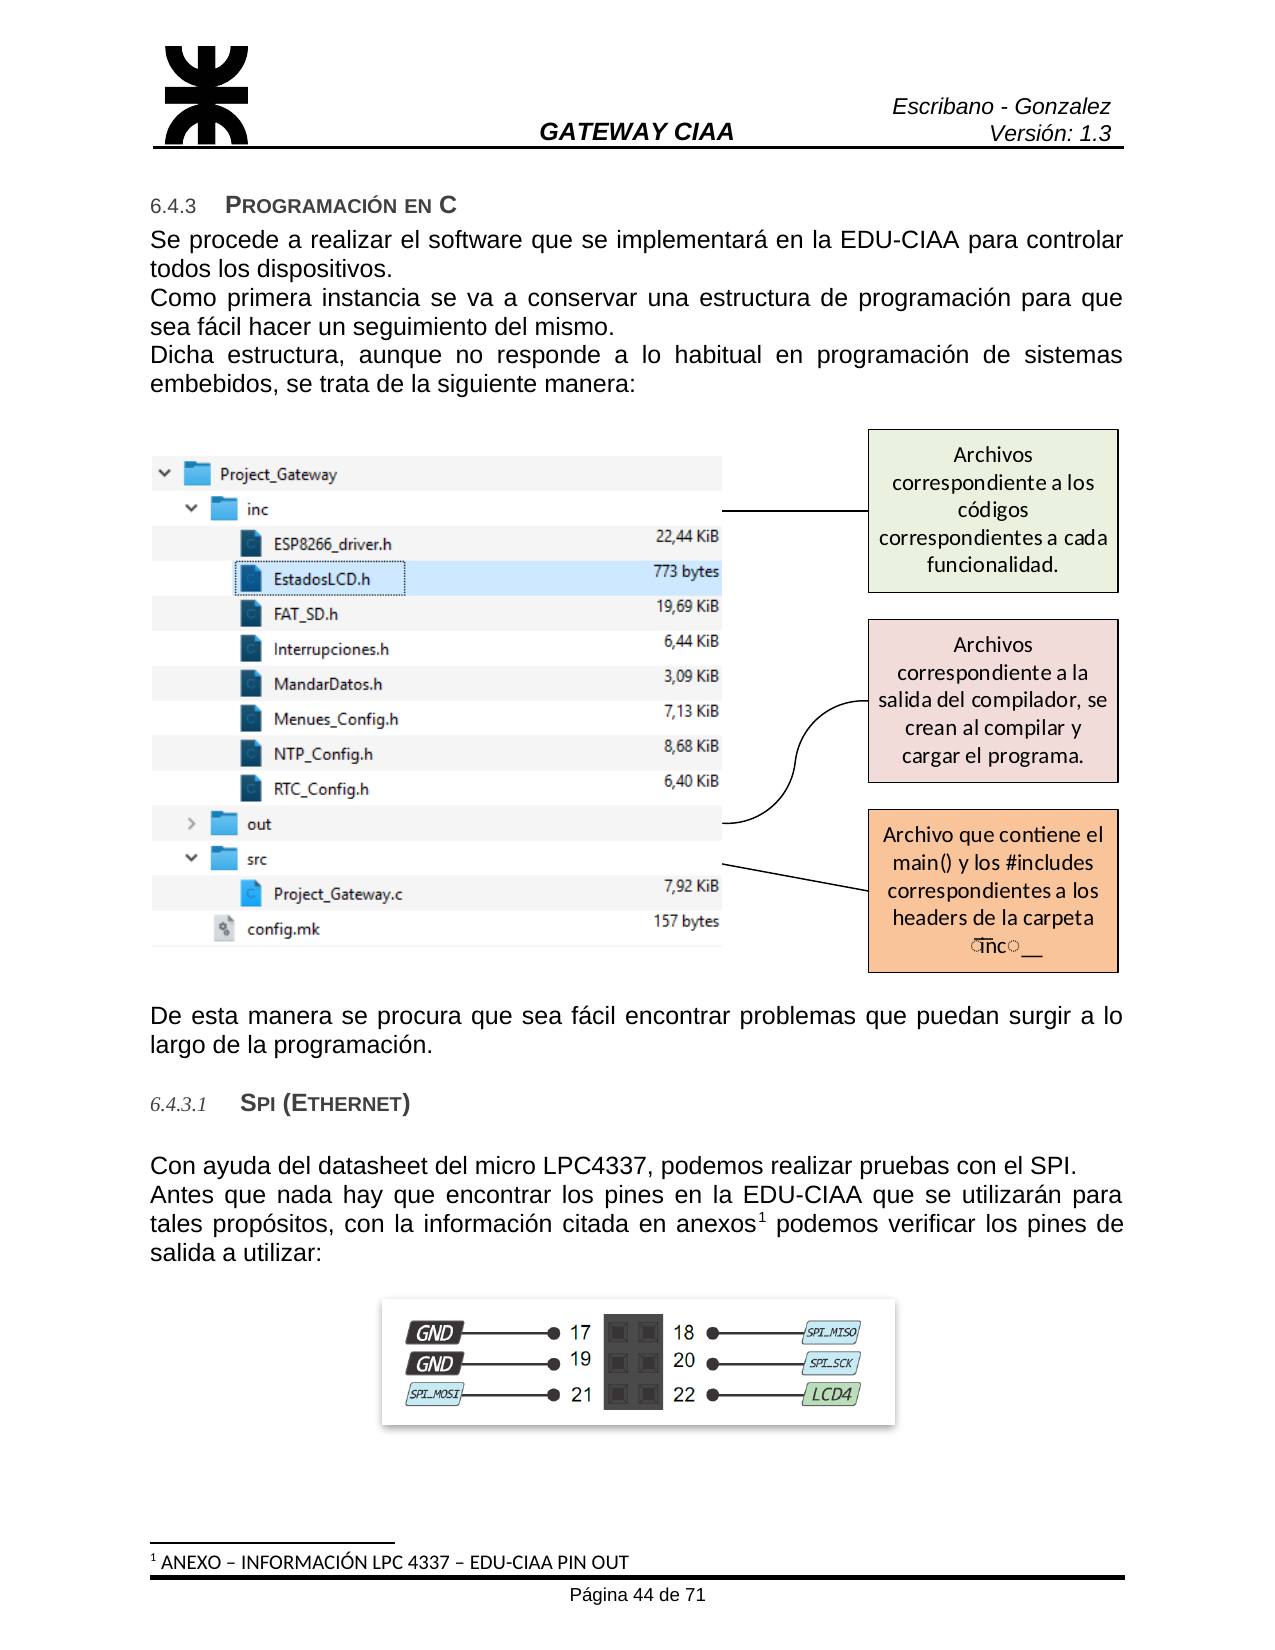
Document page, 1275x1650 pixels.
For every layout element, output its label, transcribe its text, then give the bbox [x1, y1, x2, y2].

text Con ayuda del datasheet del micro LPC4337, podemos realizar pruebas con el SPI. [150, 1151, 1125, 1180]
subtitle Programación en C [150, 190, 1125, 219]
text Antes que nada hay que encontrar los pines en la EDU-CIAA que se utilizarán para tales propósitos, con la información citada en anexos podemos verificar los pines de salida a utilizar: [150, 1180, 1125, 1266]
text Como primera instancia se va a conservar una estructura de programación para que sea fácil hacer un seguimiento del mismo. [150, 283, 1125, 340]
text Se procede a realizar el software que se implementará en la EDU-CIAA para controlar todos los dispositivos. [150, 225, 1125, 283]
picture [163, 46, 250, 146]
subtitle Spi (Ethernet) [150, 1088, 1125, 1116]
picture [397, 1314, 880, 1410]
text Dicha estructura, aunque no responde a lo habitual en programación de sistemas embebidos, se trata de la siguiente manera: [150, 340, 1125, 398]
text De esta manera se procura que sea fácil encontrar problemas que puedan surgir a lo largo de la programación. [150, 1001, 1125, 1059]
